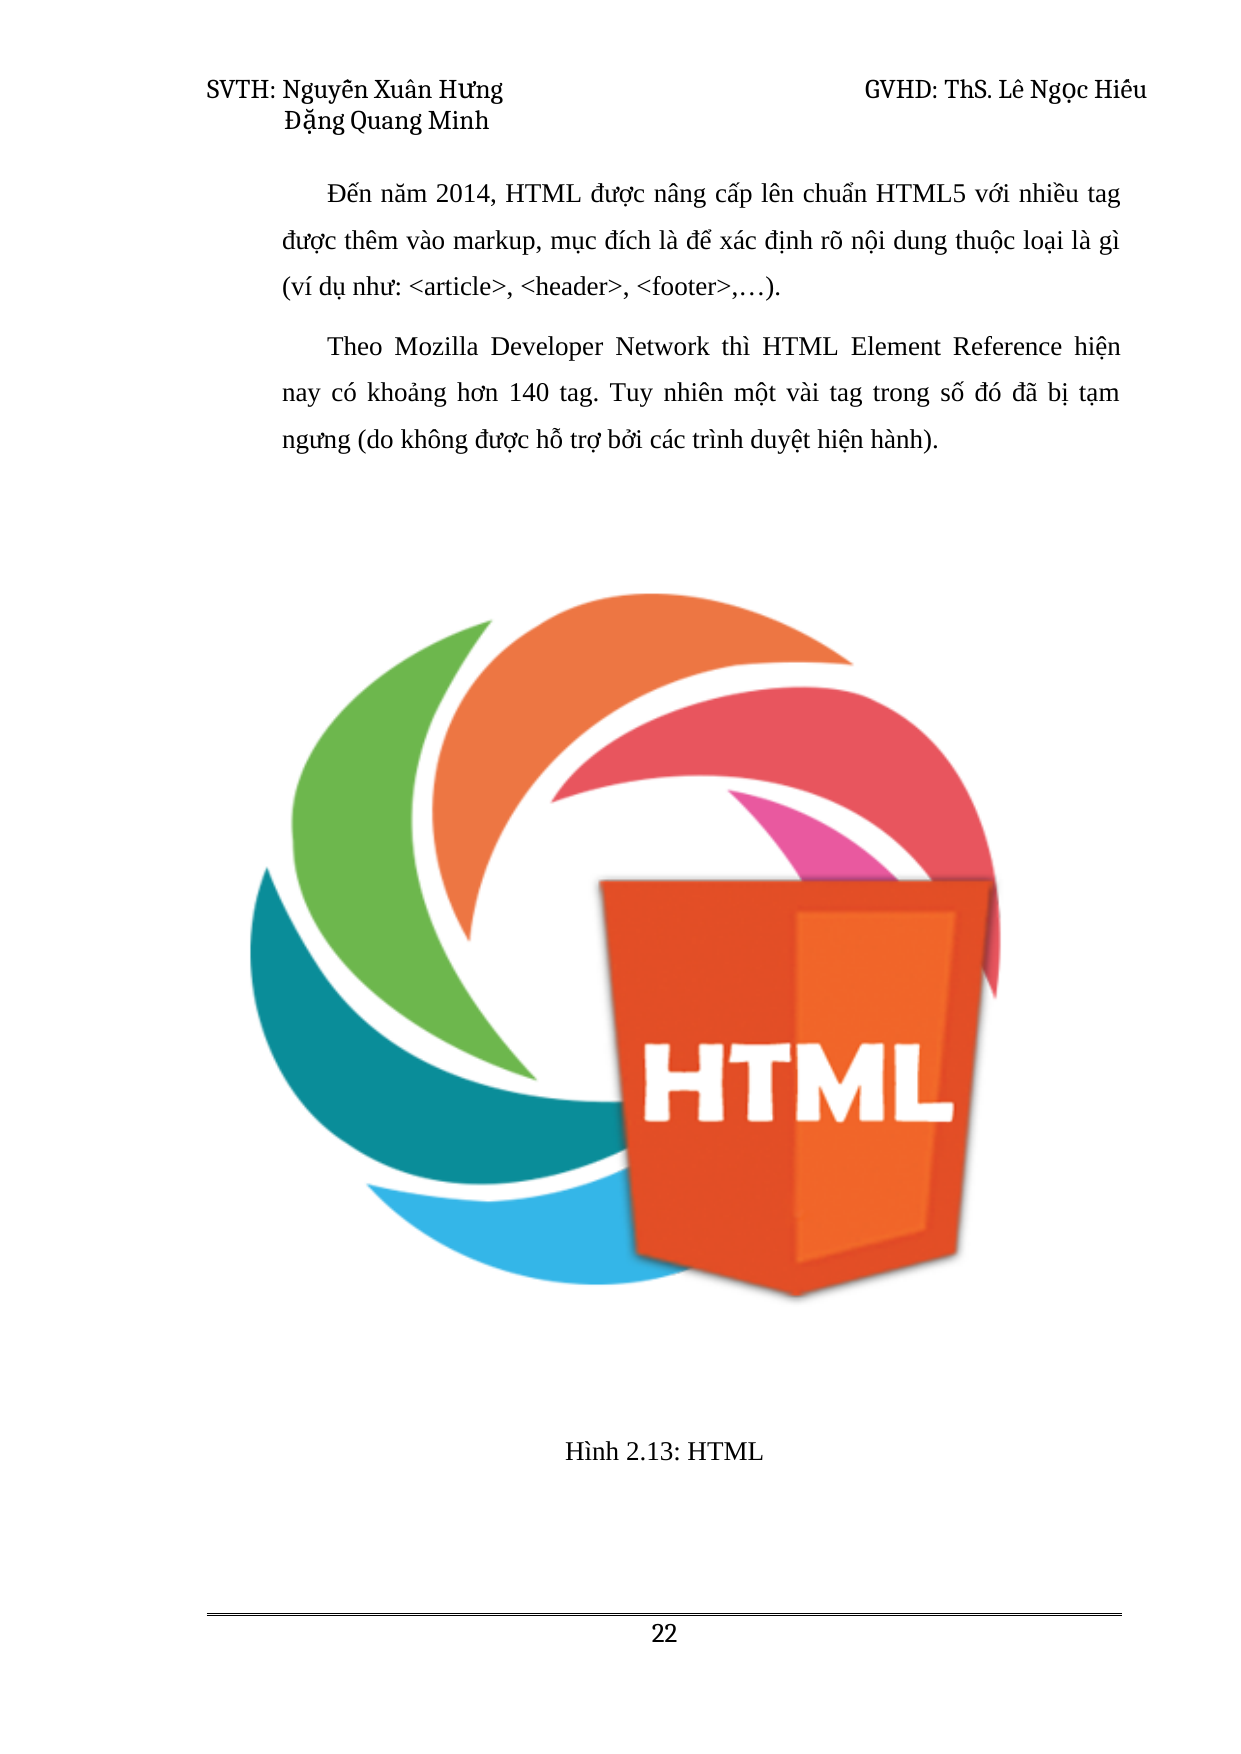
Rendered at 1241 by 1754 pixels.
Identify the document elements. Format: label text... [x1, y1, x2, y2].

text Theo Mozilla Developer Network thì HTML Element Reference hiện nay có khoảng hơn 140 tag. Tuy nhiên một vài tag trong số đó đã bị tạm ngưng (do không được hỗ trợ bởi các trình duyệt hiện hành). [282, 330, 1122, 454]
text Hình 2.13: HTML [207, 1435, 1122, 1466]
picture [131, 482, 1121, 1408]
text Đến năm 2014, HTML được nâng cấp lên chuẩn HTML5 với nhiều tag được thêm vào markup, mục đích là để xác định rõ nội dung thuộc loại là gì (ví dụ như: <article>, <header>, <footer>,…). [282, 177, 1122, 302]
